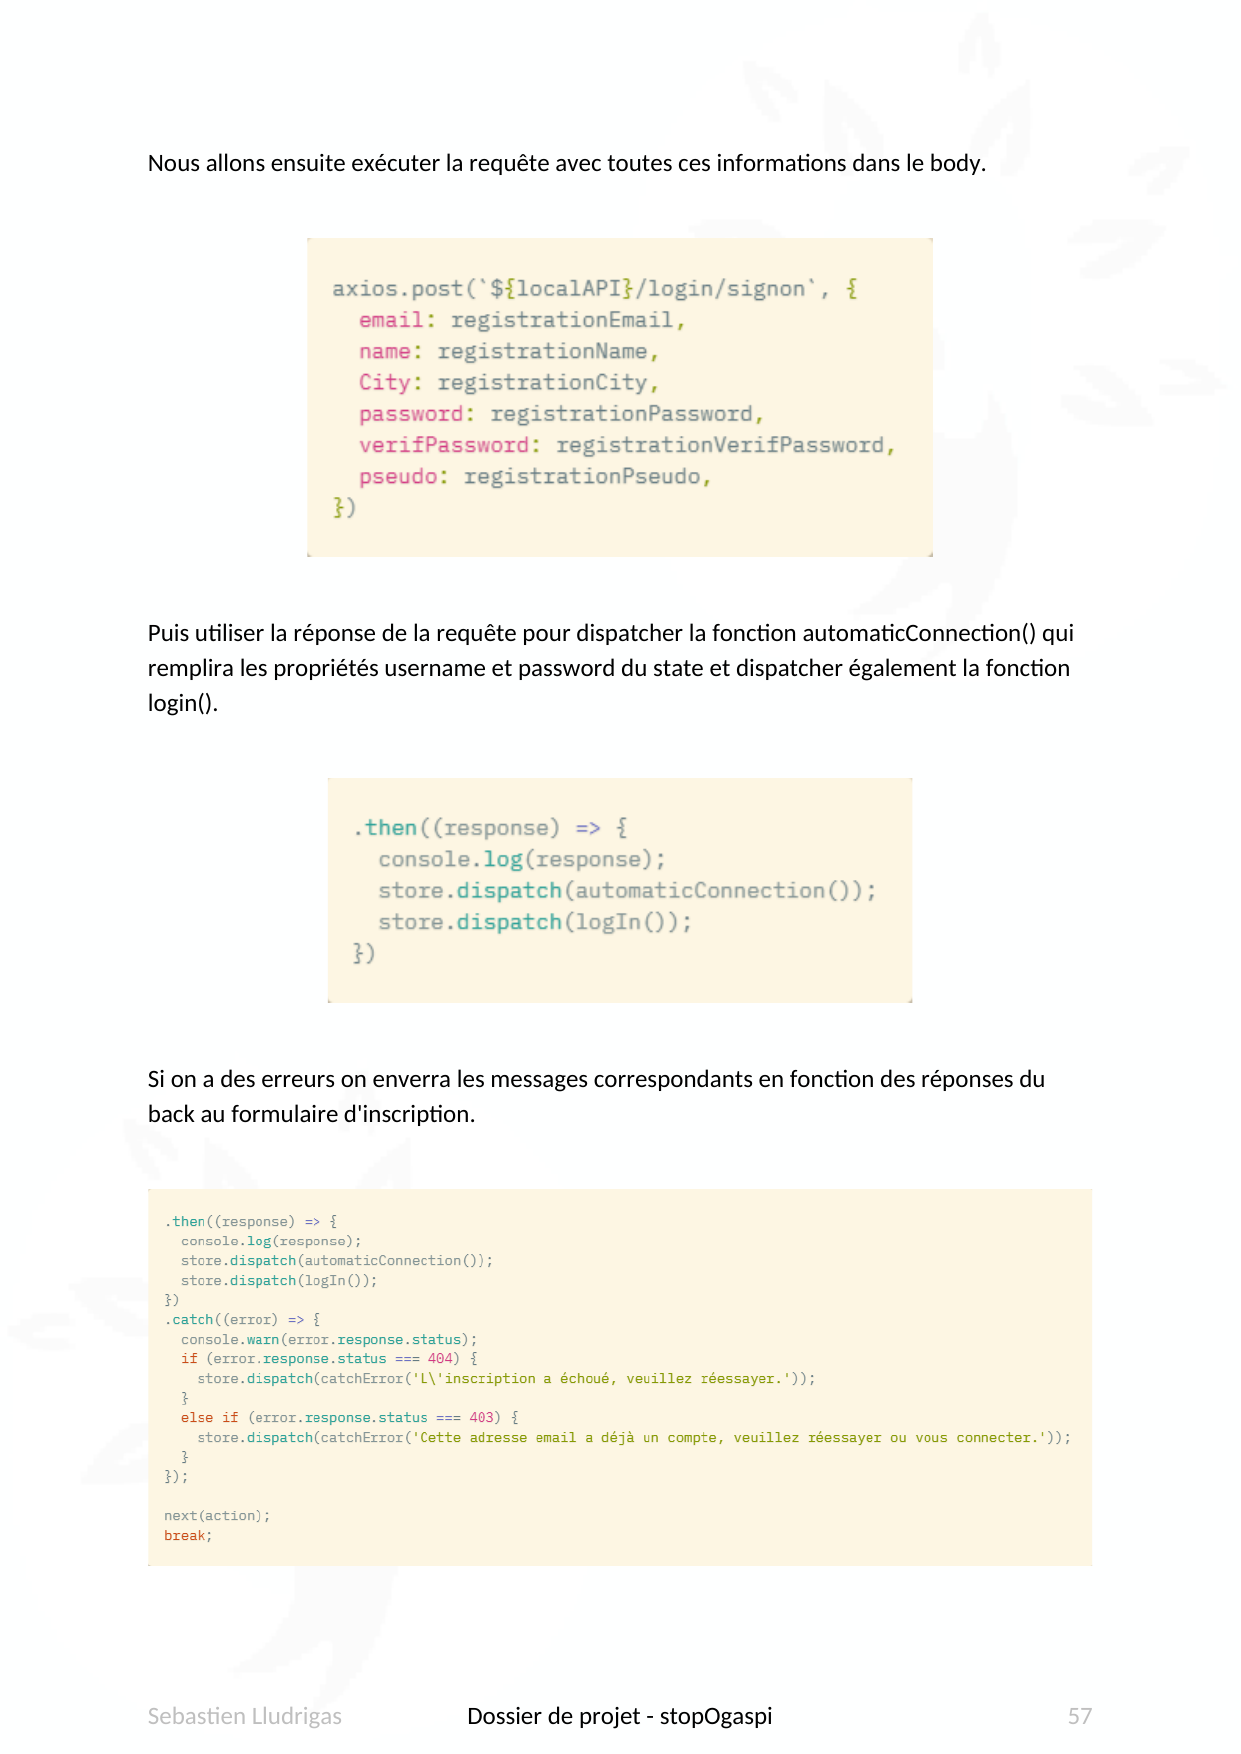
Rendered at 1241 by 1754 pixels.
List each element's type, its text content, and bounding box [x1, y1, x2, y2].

picture [148, 1189, 1093, 1566]
picture [307, 238, 933, 557]
text Si on a des erreurs on enverra les messages correspondants en fonction des réponses du back au formulaire d'inscription. [148, 1063, 1093, 1129]
text Nous allons ensuite exécuter la requête avec toutes ces informations dans le body. [148, 148, 1093, 178]
picture [327, 778, 913, 1003]
text Puis utiliser la réponse de la requête pour dispatcher la fonction automaticConnection() qui remplira les propriétés username et password du state et dispatcher également la fonction login(). [148, 617, 1093, 718]
